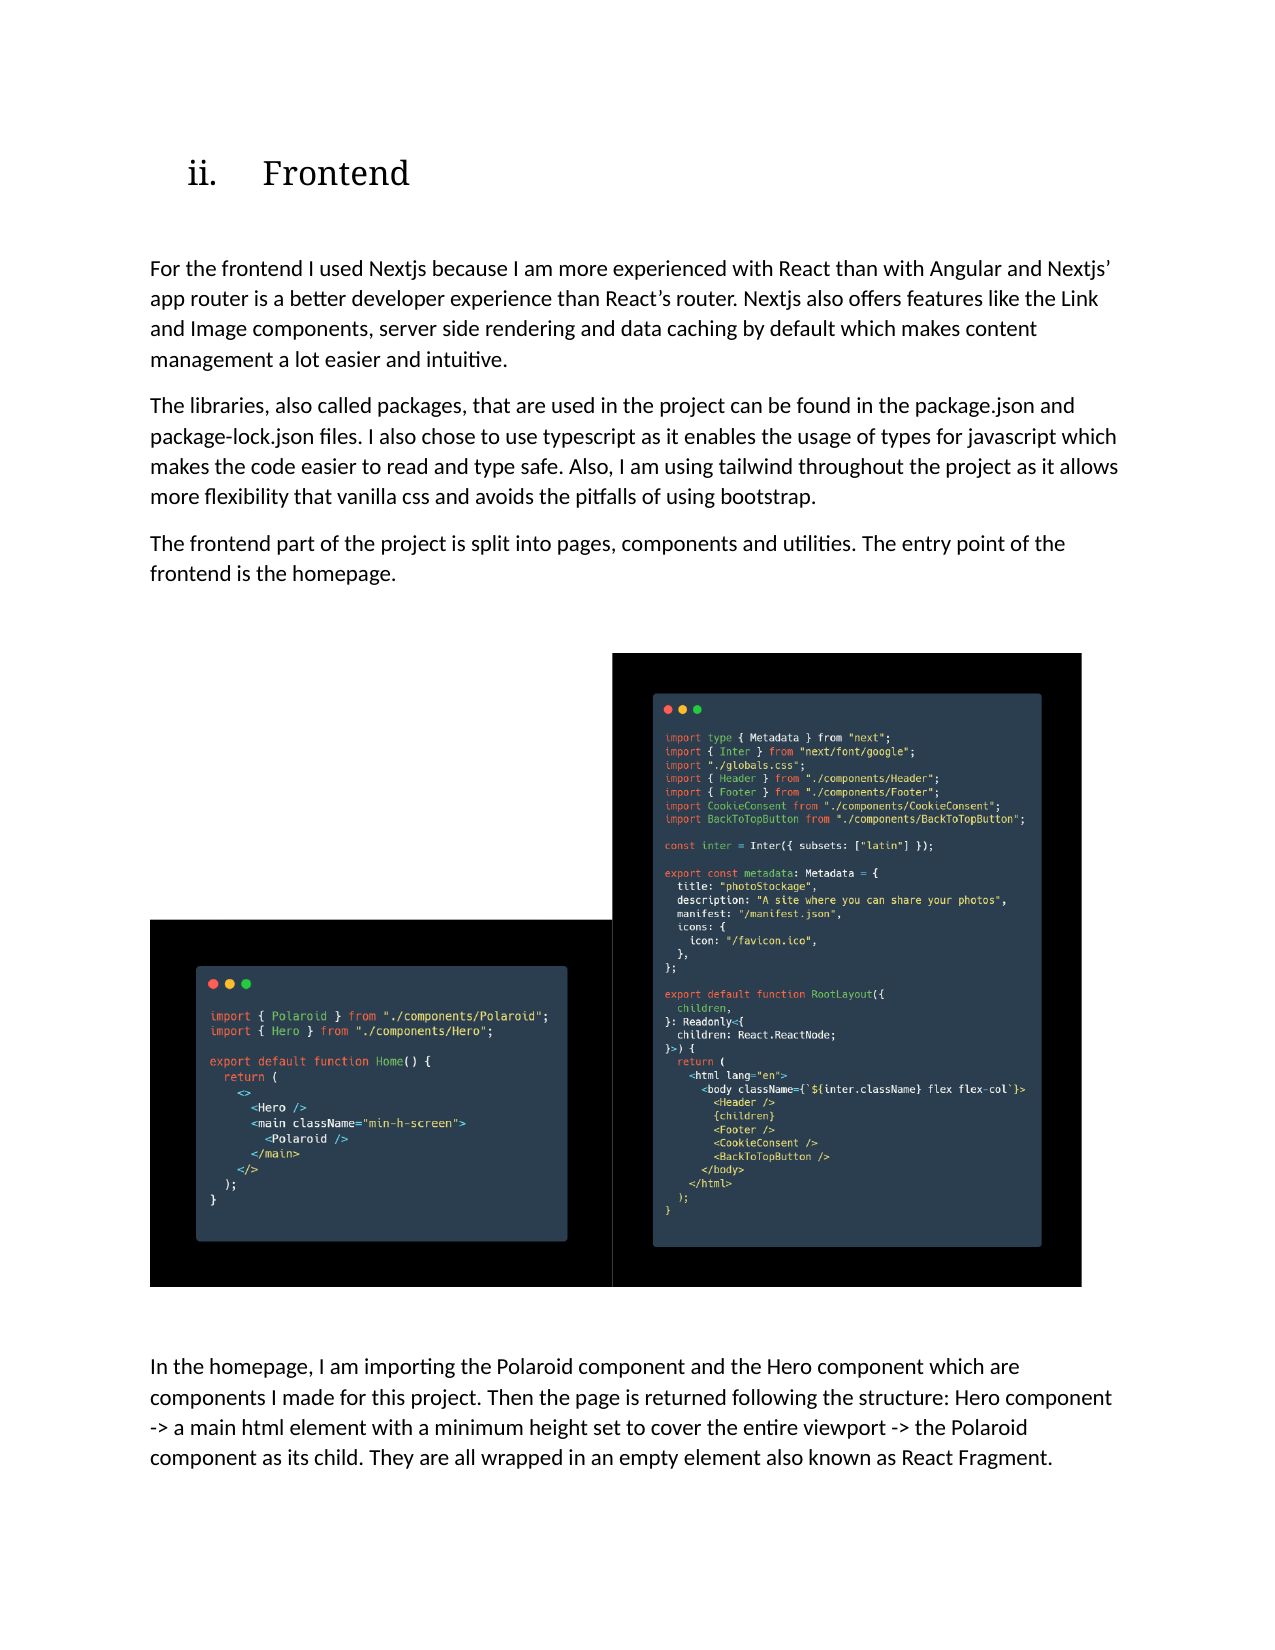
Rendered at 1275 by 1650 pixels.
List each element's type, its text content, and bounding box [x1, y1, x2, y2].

picture [150, 653, 1082, 1287]
text The frontend part of the project is split into pages, components and utilities. The entry point of the frontend is the homepage. [150, 529, 1125, 587]
text The libraries, also called packages, that are used in the project can be found in the package.json and package-lock.json files. I also chose to use typescript as it enables the usage of types for javascript which makes the code easier to read and type safe. Also, I am using tailwind throughout the project as it allows more flexibility that vanilla css and avoids the pitfalls of using bootstrap. [150, 392, 1125, 510]
text For the frontend I used Nextjs because I am more experienced with React than with Angular and Nextjs’ app router is a better developer experience than React’s router. Nextjs also offers features like the Link and Image components, server side rendering and data caching by default which makes content management a lot easier and intuitive. [150, 254, 1125, 373]
subtitle Frontend [187, 150, 1125, 195]
text In the homepage, I am importing the Polaroid component and the Hero component which are components I made for this project. Then the page is returned following the structure: Hero component -> a main html element with a minimum height set to cover the entire viewport -> the Polaroid component as its child. They are all wrapped in an empty element also known as React Fragment. [150, 1352, 1125, 1471]
